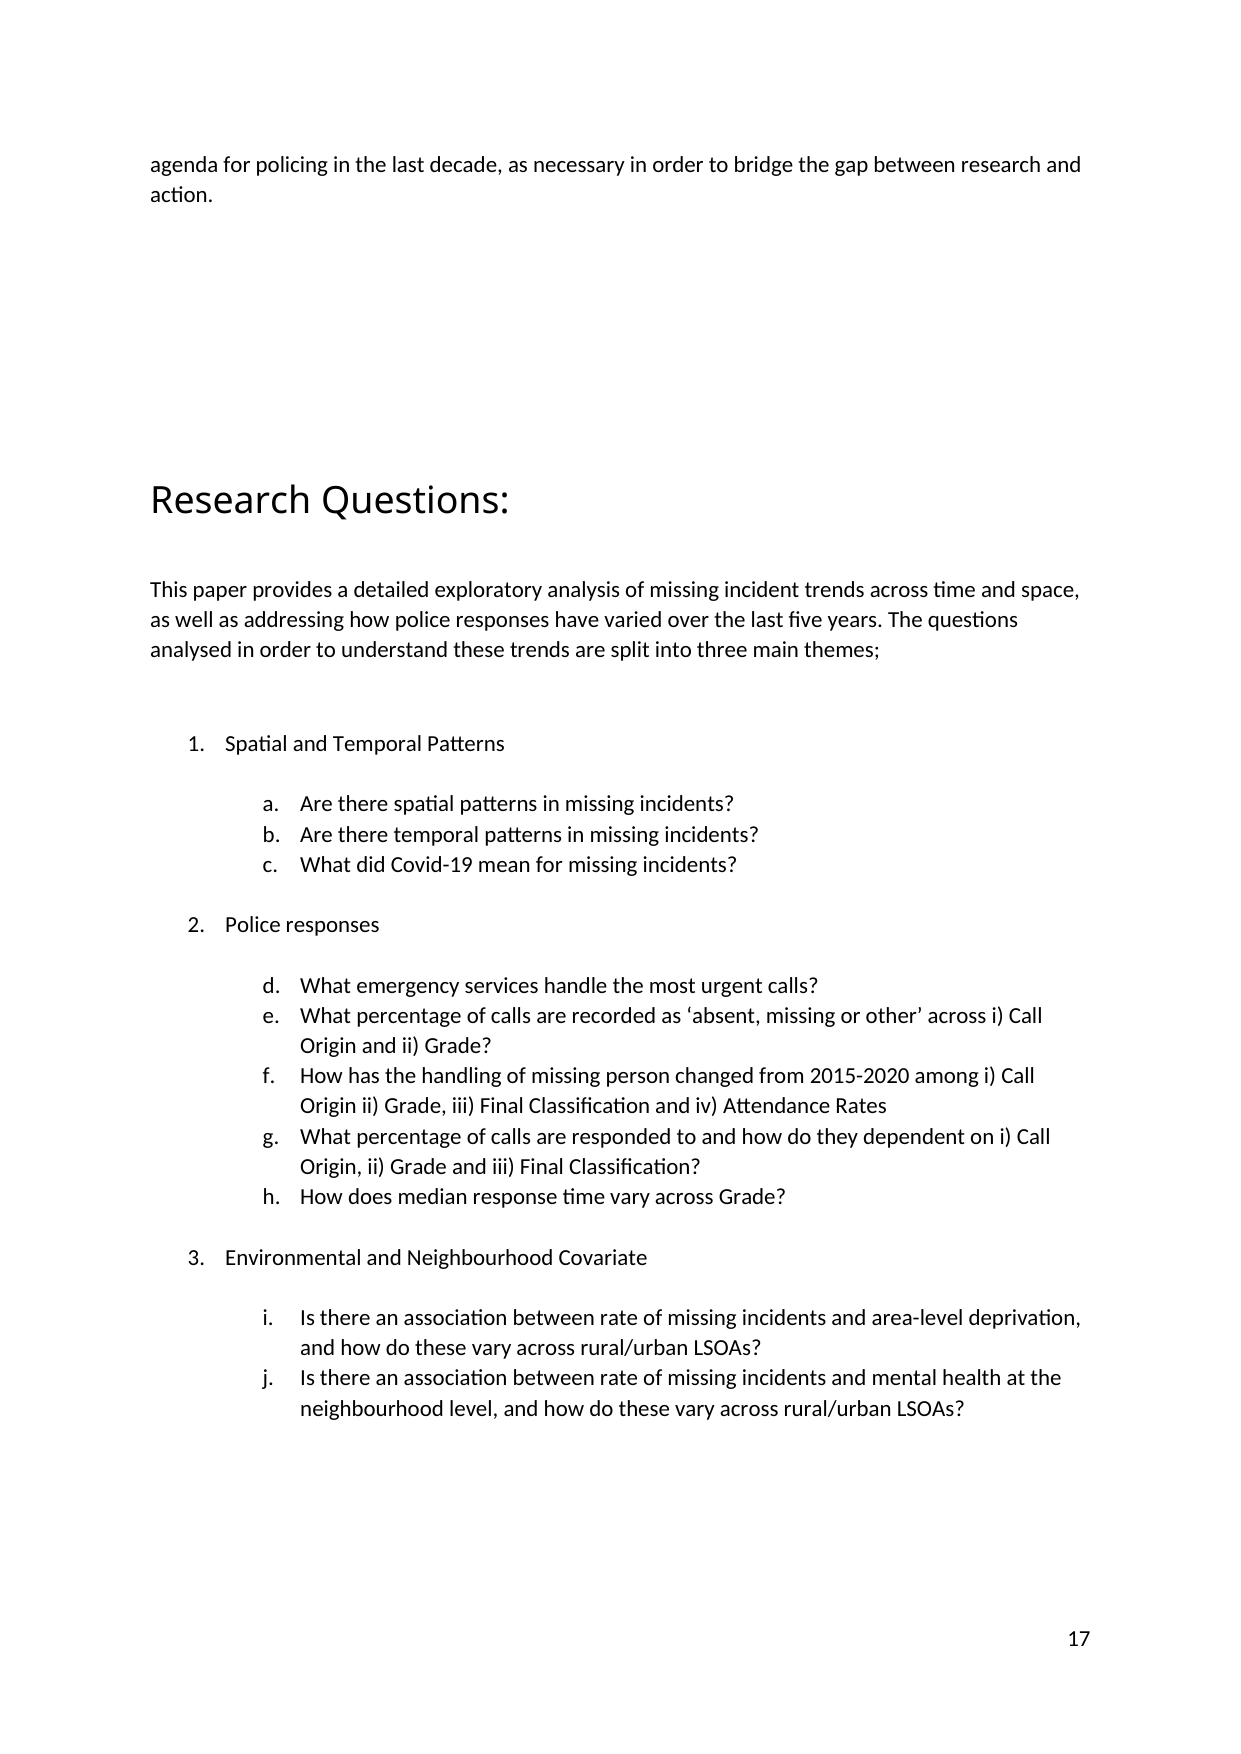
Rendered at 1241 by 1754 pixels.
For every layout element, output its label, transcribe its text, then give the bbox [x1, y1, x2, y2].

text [150, 150, 1090, 208]
list Environmental and Neighbourhood Covariate [187, 1243, 1090, 1271]
list What did Covid-19 mean for missing incidents? [262, 850, 1090, 878]
list Is there an association between rate of missing incidents and area-level deprivation, and how do these vary across rural/urban LSOAs? [262, 1303, 1090, 1361]
list Are there temporal patterns in missing incidents? [262, 820, 1090, 848]
list Are there spatial patterns in missing incidents? [262, 789, 1090, 818]
list What percentage of calls are responded to and how do they dependent on i) Call Origin, ii) Grade and iii) Final Classification? [262, 1122, 1090, 1180]
list How does median response time vary across Grade? [262, 1182, 1090, 1210]
list How has the handling of missing person changed from 2015-2020 among i) Call Origin ii) Grade, iii) Final Classification and iv) Attendance Rates [262, 1061, 1090, 1120]
list Spatial and Temporal Patterns [187, 729, 1090, 757]
list Police responses [187, 910, 1090, 938]
list What emergency services handle the most urgent calls? [262, 971, 1090, 999]
subtitle Research Questions: [150, 473, 1090, 524]
list What percentage of calls are recorded as ‘absent, missing or other’ across i) Call Origin and ii) Grade? [262, 1001, 1090, 1059]
text This paper provides a detailed exploratory analysis of missing incident trends across time and space, as well as addressing how police responses have varied over the last five years. The questions analysed in order to understand these trends are split into three main themes; [150, 575, 1090, 663]
list Is there an association between rate of missing incidents and mental health at the neighbourhood level, and how do these vary across rural/urban LSOAs? [262, 1363, 1090, 1422]
